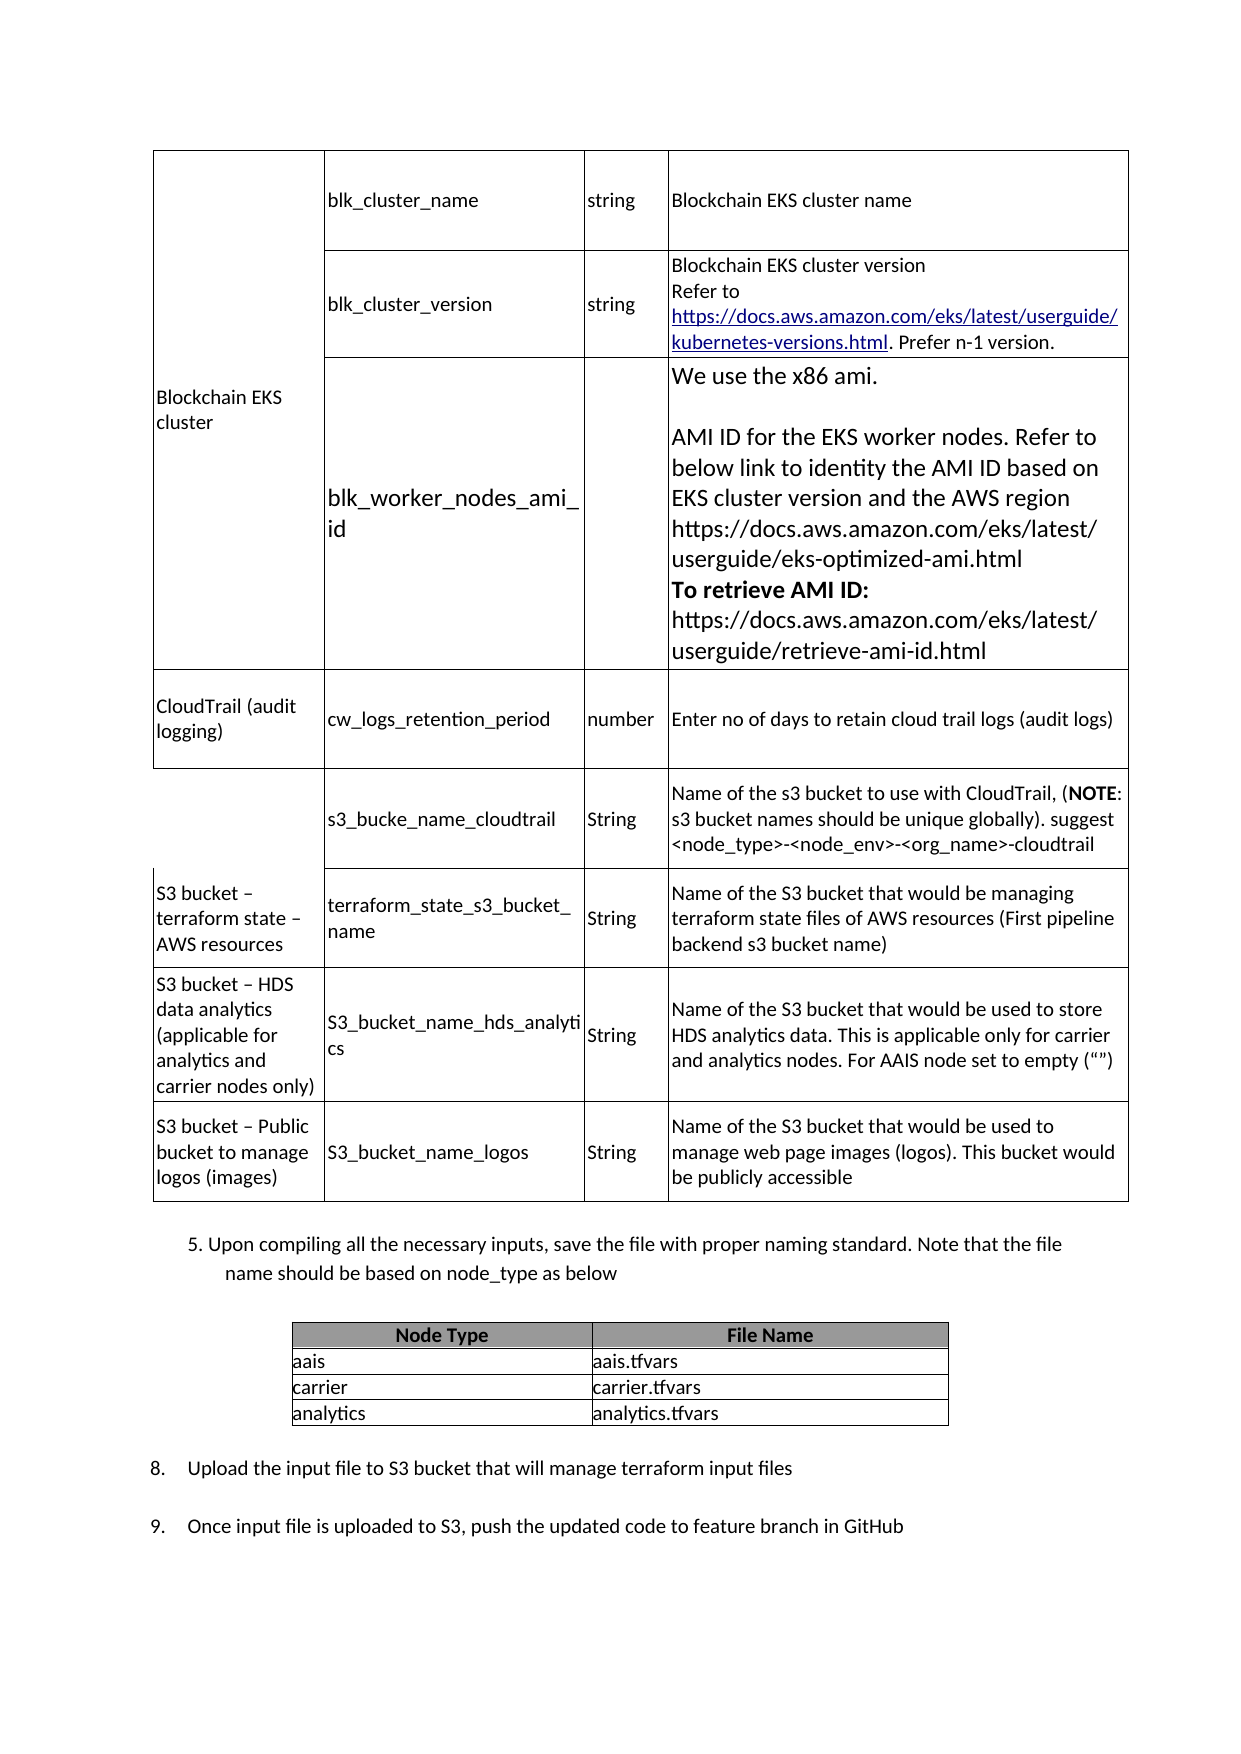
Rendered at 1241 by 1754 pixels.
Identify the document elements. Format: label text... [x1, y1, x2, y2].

table_cell aais [293, 1349, 592, 1373]
table_cell Name of the S3 bucket that would be managing terraform state files of AWS resources (First pipeline backend s3 bucket name) [669, 869, 1128, 967]
table_cell blk_worker_nodes_ami_id [325, 358, 584, 668]
table_cell S3 bucket – terraform state – AWS resources [154, 868, 324, 967]
table_header Node Type [293, 1323, 592, 1347]
table_cell Enter no of days to retain cloud trail logs (audit logs) [669, 670, 1128, 768]
table_cell Blockchain EKS cluster version Refer to https://docs.aws.amazon.com/eks/latest/userguide/kubernetes-versions.html. Prefer n-1 version. [669, 251, 1128, 357]
table_cell blk_cluster_version [325, 251, 584, 357]
table_cell String [585, 869, 668, 967]
table_cell s3_bucke_name_cloudtrail [325, 769, 584, 868]
table_cell number [585, 670, 668, 768]
list Once input file is uploaded to S3, push the updated code to feature branch in GitHub [150, 1513, 1090, 1539]
table_cell We use the x86 ami. AMI ID for the EKS worker nodes. Refer to below link to identity the AMI ID based on EKS cluster version and the AWS region https://docs.aws.amazon.com/eks/latest/userguide/eks-optimized-ami.html To retrieve AMI ID: https://docs.aws.amazon.com/eks/latest/userguide/retrieve-ami-id.html [669, 358, 1128, 668]
table_cell S3 bucket – Public bucket to manage logos (images) [154, 1102, 324, 1201]
table_cell S3_bucket_name_hds_analytics [325, 968, 584, 1101]
table_cell carrier [293, 1375, 592, 1399]
table_cell Name of the S3 bucket that would be used to manage web page images (logos). This bucket would be publicly accessible [669, 1102, 1128, 1201]
table_cell string [585, 151, 668, 249]
table_cell analytics.tfvars [593, 1400, 948, 1425]
table_cell CloudTrail (audit logging) [154, 670, 324, 768]
table_cell S3_bucket_name_logos [325, 1102, 584, 1201]
table_cell String [585, 1102, 668, 1201]
table_cell Blockchain EKS cluster name [669, 151, 1128, 249]
table_cell aais.tfvars [593, 1349, 948, 1373]
table_cell string [585, 251, 668, 357]
table_cell analytics [293, 1400, 592, 1425]
table_header File Name [593, 1323, 948, 1347]
table_cell cw_logs_retention_period [325, 670, 584, 768]
table_cell Name of the s3 bucket to use with CloudTrail, (NOTE: s3 bucket names should be unique globally). suggest <node_type>-<node_env>-<org_name>-cloudtrail [669, 769, 1128, 868]
table_cell String [585, 968, 668, 1101]
table_cell S3 bucket – HDS data analytics (applicable for analytics and carrier nodes only) [154, 968, 324, 1101]
table_cell [585, 358, 668, 668]
table_cell String [585, 769, 668, 868]
text 5. Upon compiling all the necessary inputs, save the file with proper naming standard. Note that the file name should be based on node_type as below [187, 1231, 1090, 1286]
table_cell Blockchain EKS cluster [154, 151, 324, 668]
table_cell carrier.tfvars [593, 1375, 948, 1399]
table_cell blk_cluster_name [325, 151, 584, 249]
table_cell terraform_state_s3_bucket_name [325, 869, 584, 967]
table_cell Name of the S3 bucket that would be used to store HDS analytics data. This is applicable only for carrier and analytics nodes. For AAIS node set to empty (“”) [669, 968, 1128, 1101]
list Upload the input file to S3 bucket that will manage terraform input files [150, 1455, 1090, 1480]
